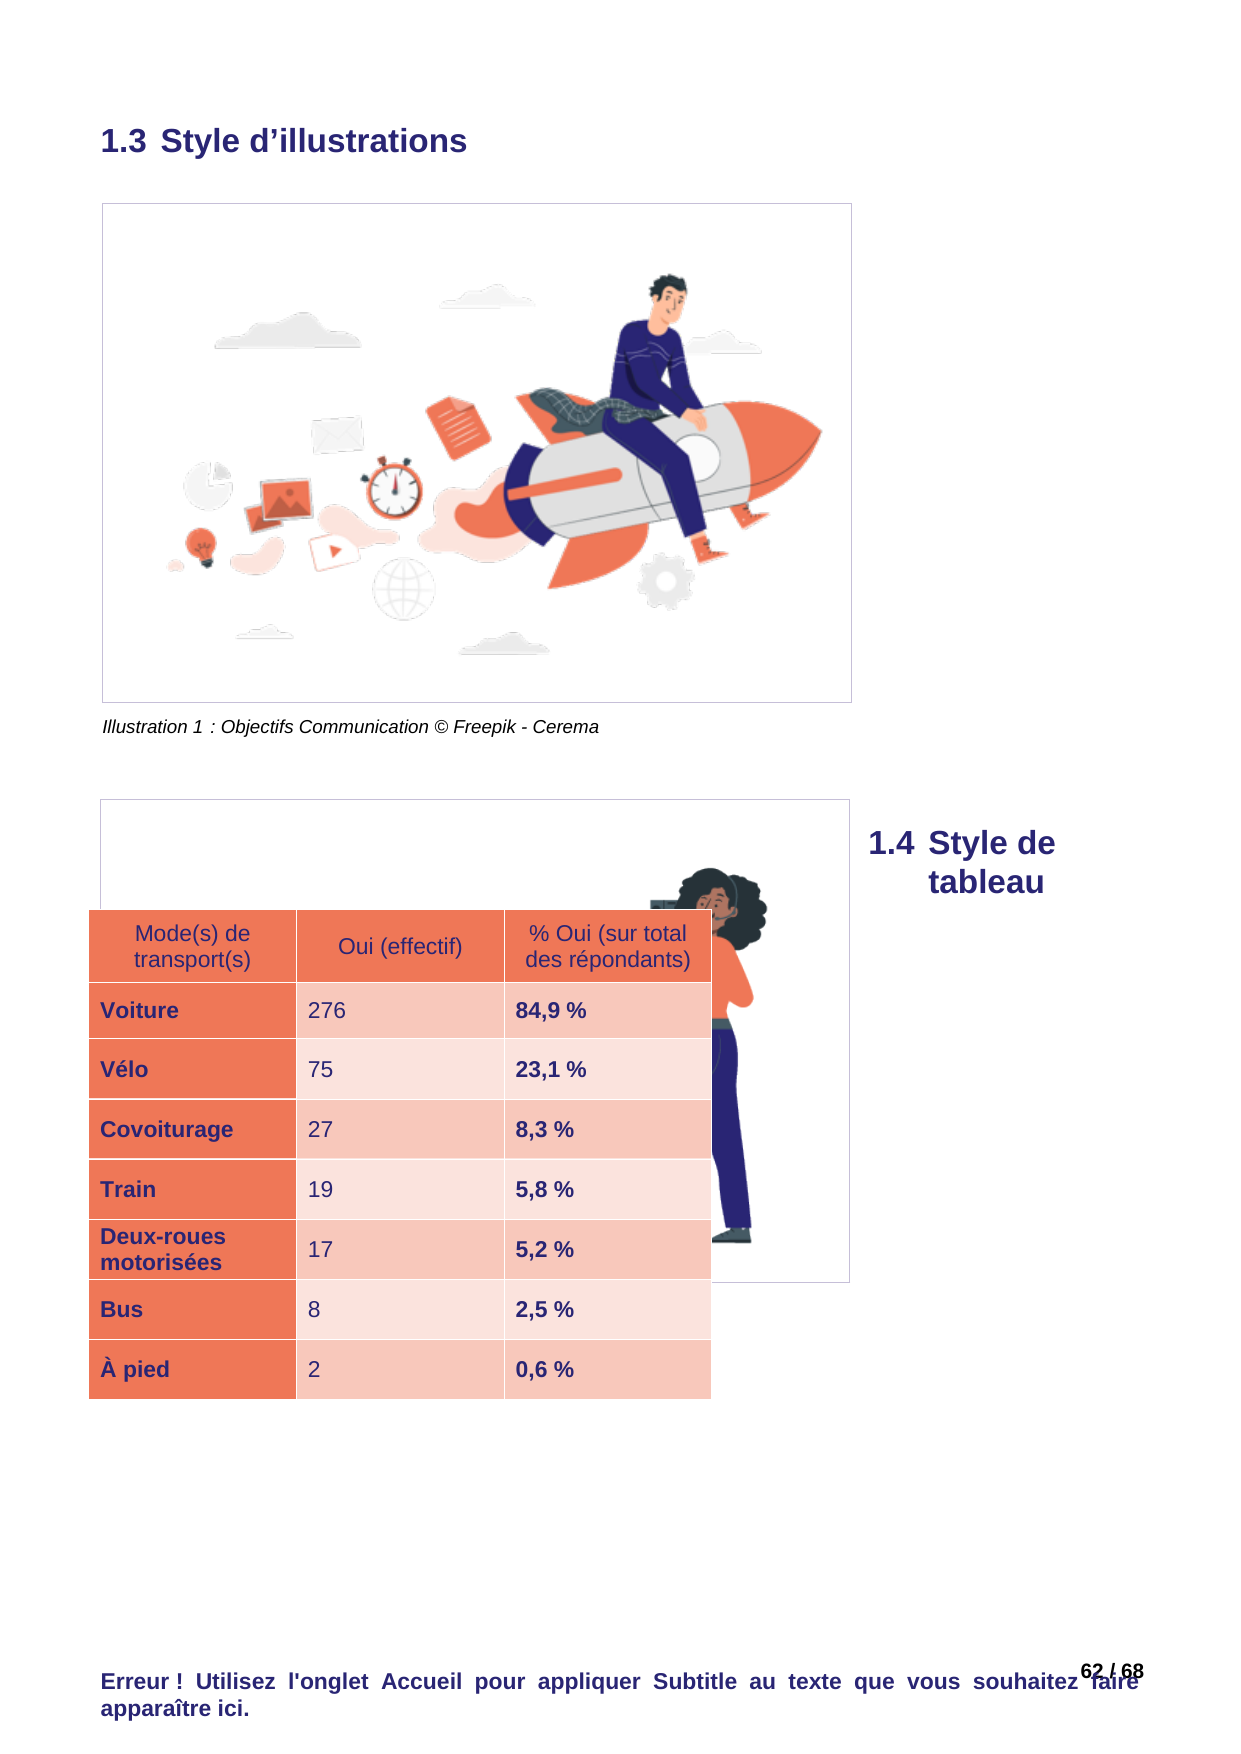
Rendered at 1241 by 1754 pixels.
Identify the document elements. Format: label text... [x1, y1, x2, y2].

table_header % Oui (sur total des répondants) [505, 910, 711, 982]
table_header Oui (effectif) [297, 910, 504, 982]
table_cell Deux-roues motorisées [89, 1220, 296, 1279]
picture [101, 800, 848, 1282]
table_cell 23,1 % [505, 1039, 711, 1098]
table_cell Covoiturage [89, 1100, 296, 1158]
picture [103, 204, 850, 701]
table_cell 0,6 % [505, 1340, 711, 1399]
subtitle Style d’illustrations [100, 121, 1140, 159]
table_cell 5,8 % [505, 1160, 711, 1219]
table_cell 2,5 % [505, 1280, 711, 1339]
table_cell 8,3 % [505, 1100, 711, 1158]
table_cell 75 [297, 1039, 504, 1098]
table_cell 2 [297, 1340, 504, 1399]
table_cell 17 [297, 1220, 504, 1279]
table_cell Vélo [89, 1039, 296, 1098]
table_cell 276 [297, 983, 504, 1038]
table_cell Train [89, 1160, 296, 1219]
table_cell 8 [297, 1280, 504, 1339]
table_header Mode(s) de transport(s) [89, 910, 296, 982]
table_cell 5,2 % [505, 1220, 711, 1279]
table_cell Bus [89, 1280, 296, 1339]
table_cell 84,9 % [505, 983, 711, 1038]
subtitle Style de tableau [850, 823, 1140, 900]
table_cell 27 [297, 1100, 504, 1158]
table_cell 19 [297, 1160, 504, 1219]
table_cell Voiture [89, 983, 296, 1038]
table_cell À pied [89, 1340, 296, 1399]
